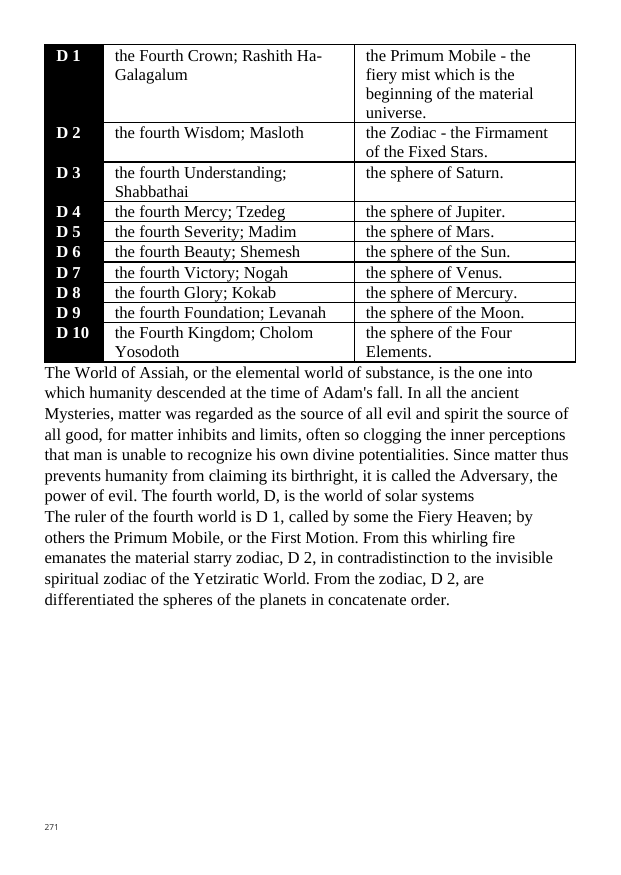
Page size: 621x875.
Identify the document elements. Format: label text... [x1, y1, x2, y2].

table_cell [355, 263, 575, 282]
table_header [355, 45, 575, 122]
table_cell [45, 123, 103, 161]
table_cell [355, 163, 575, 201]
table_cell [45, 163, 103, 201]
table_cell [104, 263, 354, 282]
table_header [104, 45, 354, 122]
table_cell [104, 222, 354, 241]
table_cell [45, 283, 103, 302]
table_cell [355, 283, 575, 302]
text The ruler of the fourth world is D 1, called by some the Fiery Heaven; by others the Primum Mobile, or the First Motion. From this whirling fire emanates the material starry zodiac, D 2, in contradistinction to the invisible spiritual zodiac of the Yetziratic World. From the zodiac, D 2, are differentiated the spheres of the planets in concatenate order. [44, 507, 576, 608]
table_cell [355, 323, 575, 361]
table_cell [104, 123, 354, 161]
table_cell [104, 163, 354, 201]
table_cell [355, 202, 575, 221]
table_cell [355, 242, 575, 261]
text The World of Assiah, or the elemental world of substance, is the one into which humanity descended at the time of Adam's fall. In all the ancient Mysteries, matter was regarded as the source of all evil and spirit the source of all good, for matter inhibits and limits, often so clogging the inner perceptions that man is unable to recognize his own divine potentialities. Since matter thus prevents humanity from claiming its birthright, it is called the Adversary, the power of evil. The fourth world, D, is the world of solar systems [44, 363, 576, 505]
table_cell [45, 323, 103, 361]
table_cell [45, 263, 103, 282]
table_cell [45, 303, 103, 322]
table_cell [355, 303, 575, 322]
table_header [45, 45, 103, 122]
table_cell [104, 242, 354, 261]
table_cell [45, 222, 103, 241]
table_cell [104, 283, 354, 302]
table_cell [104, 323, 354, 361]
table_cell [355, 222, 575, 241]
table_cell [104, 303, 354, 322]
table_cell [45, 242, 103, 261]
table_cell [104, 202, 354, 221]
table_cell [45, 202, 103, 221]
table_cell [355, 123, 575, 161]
